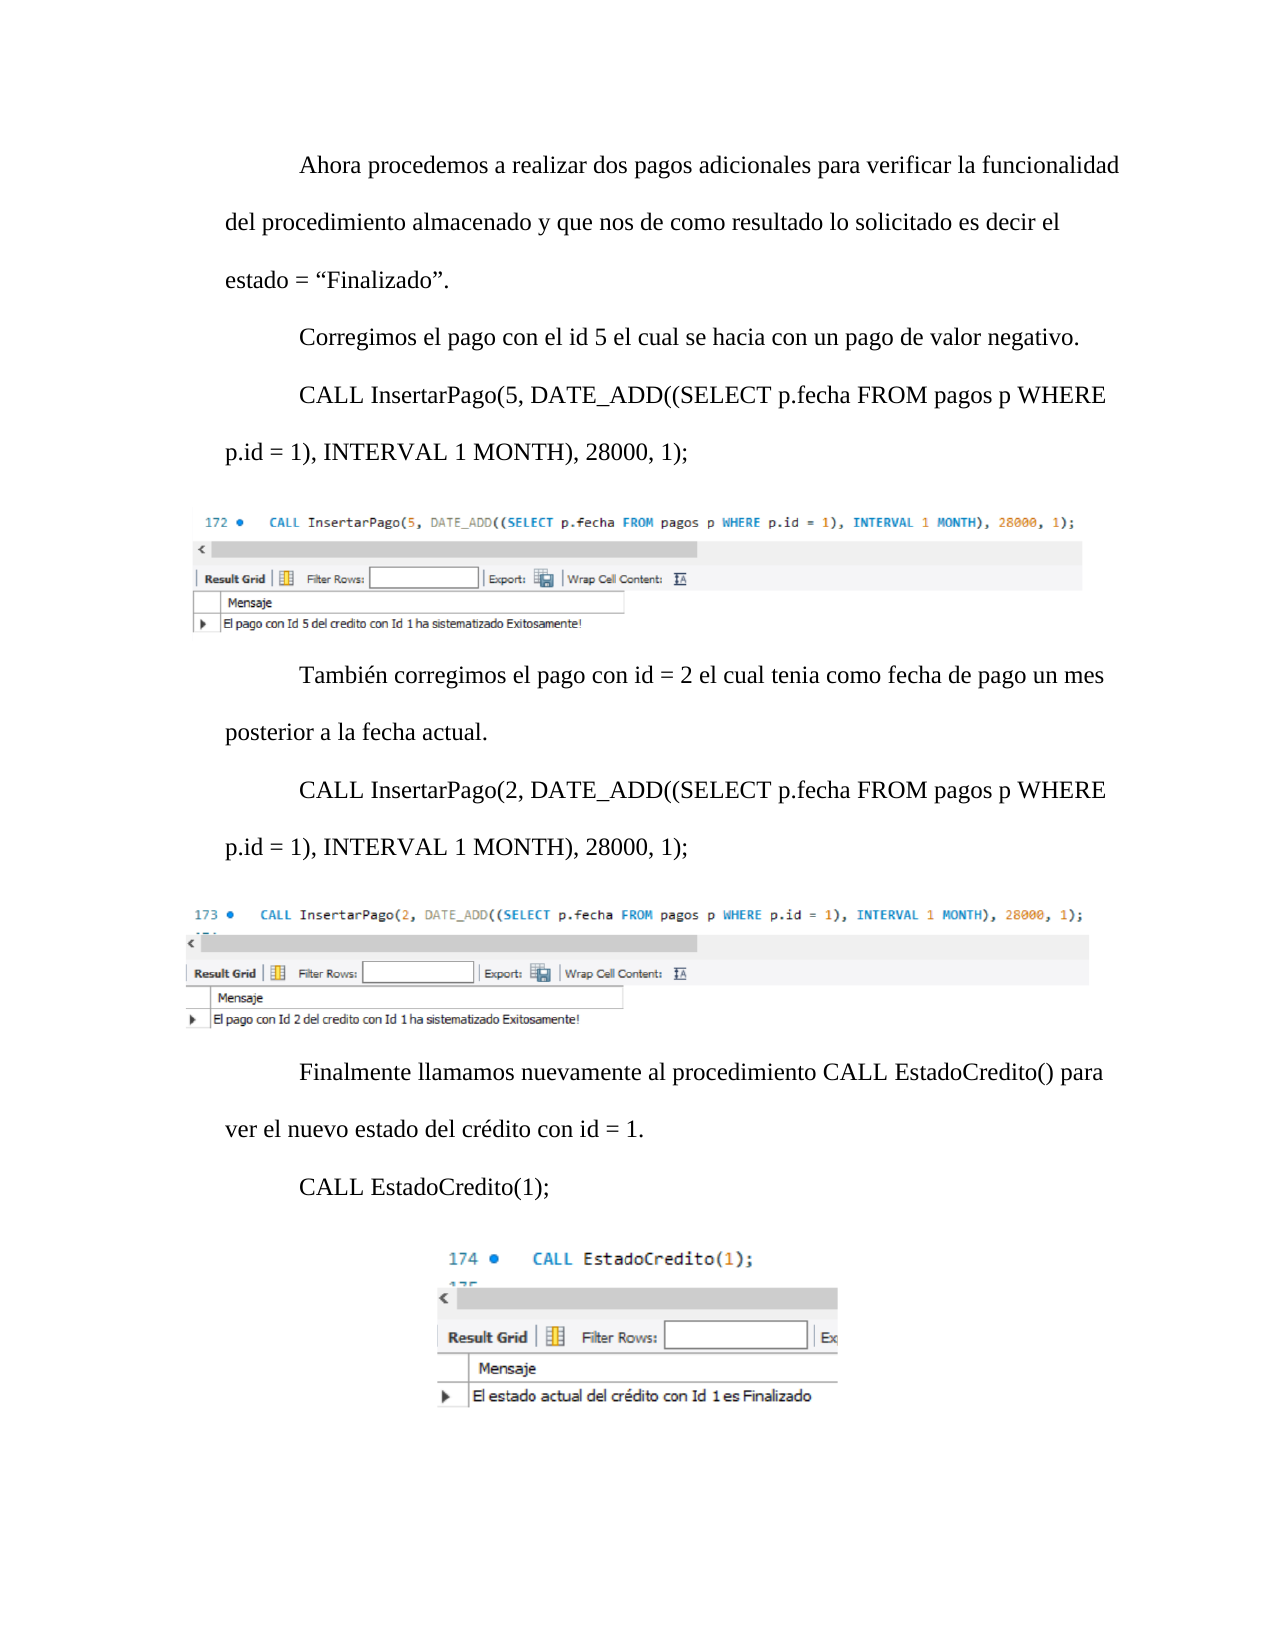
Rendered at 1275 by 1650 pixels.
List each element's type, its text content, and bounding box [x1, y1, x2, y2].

text CALL InsertarPago(2, DATE_ADD((SELECT p.fecha FROM pagos p WHERE p.id = 1), INTERVAL 1 MONTH), 28000, 1); [225, 775, 1125, 861]
picture [437, 1241, 838, 1425]
picture [185, 902, 1090, 1038]
text Finalmente llamamos nuevamente al procedimiento CALL EstadoCredito() para ver el nuevo estado del crédito con id = 1. [225, 1057, 1125, 1143]
text CALL InsertarPago(5, DATE_ADD((SELECT p.fecha FROM pagos p WHERE p.id = 1), INTERVAL 1 MONTH), 28000, 1); [225, 380, 1125, 466]
text CALL EstadoCredito(1); [225, 1172, 1125, 1201]
text Ahora procedemos a realizar dos pagos adicionales para verificar la funcionalidad del procedimiento almacenado y que nos de como resultado lo solicitado es decir el estado = “Finalizado”. [225, 150, 1125, 294]
picture [192, 507, 1083, 641]
text También corregimos el pago con id = 2 el cual tenia como fecha de pago un mes posterior a la fecha actual. [225, 660, 1125, 746]
text Corregimos el pago con el id 5 el cual se hacia con un pago de valor negativo. [225, 322, 1125, 351]
